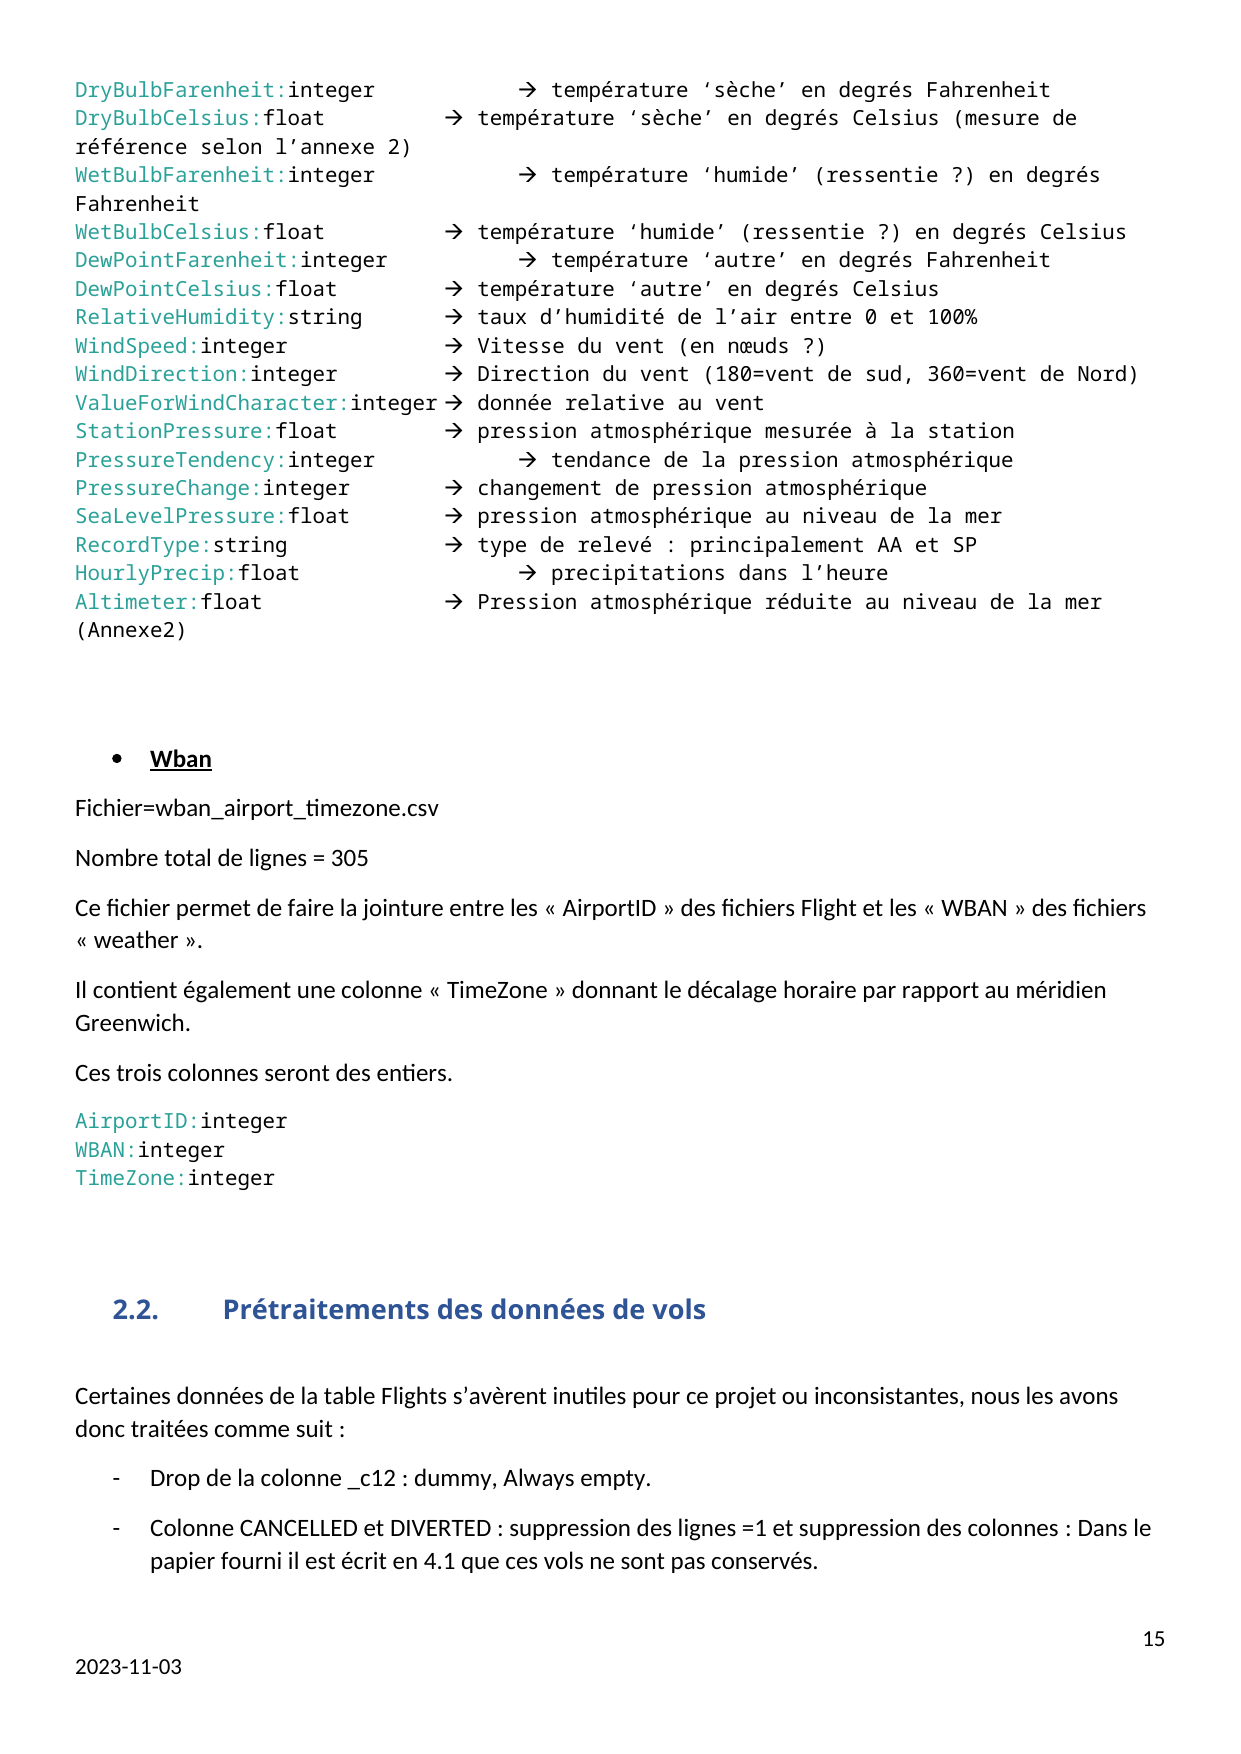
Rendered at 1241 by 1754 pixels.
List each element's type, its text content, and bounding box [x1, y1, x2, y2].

text TimeZone:integer [75, 1163, 1165, 1192]
text RecordType:string type de relevé : principalement AA et SP [75, 530, 1165, 558]
list Wban [112, 743, 1165, 773]
text StationPressure:float pression atmosphérique mesurée à la station [75, 416, 1165, 445]
text PressureChange:integer changement de pression atmosphérique [75, 473, 1165, 502]
text DryBulbFarenheit:integer température ‘sèche’ en degrés Fahrenheit [75, 75, 1165, 103]
text AirportID:integer [75, 1106, 1165, 1135]
text PressureTendency:integer tendance de la pression atmosphérique [75, 445, 1165, 473]
text DryBulbCelsius:float température ‘sèche’ en degrés Celsius (mesure de référence selon l’annexe 2) [75, 103, 1165, 160]
text WindSpeed:integer Vitesse du vent (en nœuds ?) [75, 331, 1165, 359]
text WetBulbCelsius:float température ‘humide’ (ressentie ?) en degrés Celsius [75, 217, 1165, 246]
text DewPointFarenheit:integer température ‘autre’ en degrés Fahrenheit [75, 246, 1165, 274]
text Nombre total de lignes = 305 [75, 842, 1165, 873]
text RelativeHumidity:string taux d’humidité de l’air entre 0 et 100% [75, 302, 1165, 331]
text WindDirection:integer Direction du vent (180=vent de sud, 360=vent de Nord) [75, 359, 1165, 388]
text Altimeter:float Pression atmosphérique réduite au niveau de la mer (Annexe2) [75, 587, 1165, 644]
text Fichier=wban_airport_timezone.csv [75, 792, 1165, 823]
list Drop de la colonne _c12 : dummy, Always empty. [112, 1463, 1165, 1493]
list Colonne CANCELLED et DIVERTED : suppression des lignes =1 et suppression des colonnes : Dans le papier fourni il est écrit en 4.1 que ces vols ne sont pas conservés. [112, 1512, 1165, 1576]
text WetBulbFarenheit:integer température ‘humide’ (ressentie ?) en degrés Fahrenheit [75, 160, 1165, 217]
subtitle Prétraitements des données de vols [112, 1291, 1165, 1328]
text SeaLevelPressure:float pression atmosphérique au niveau de la mer [75, 502, 1165, 530]
text WBAN:integer [75, 1135, 1165, 1163]
text Ce fichier permet de faire la jointure entre les « AirportID » des fichiers Flight et les « WBAN » des fichiers « weather ». [75, 892, 1165, 955]
text ValueForWindCharacter:integer donnée relative au vent [75, 388, 1165, 416]
text Ces trois colonnes seront des entiers. [75, 1057, 1165, 1087]
text HourlyPrecip:float precipitations dans l’heure [75, 558, 1165, 587]
text DewPointCelsius:float température ‘autre’ en degrés Celsius [75, 274, 1165, 302]
text Il contient également une colonne « TimeZone » donnant le décalage horaire par rapport au méridien Greenwich. [75, 974, 1165, 1038]
text Certaines données de la table Flights s’avèrent inutiles pour ce projet ou inconsistantes, nous les avons donc traitées comme suit : [75, 1380, 1165, 1443]
